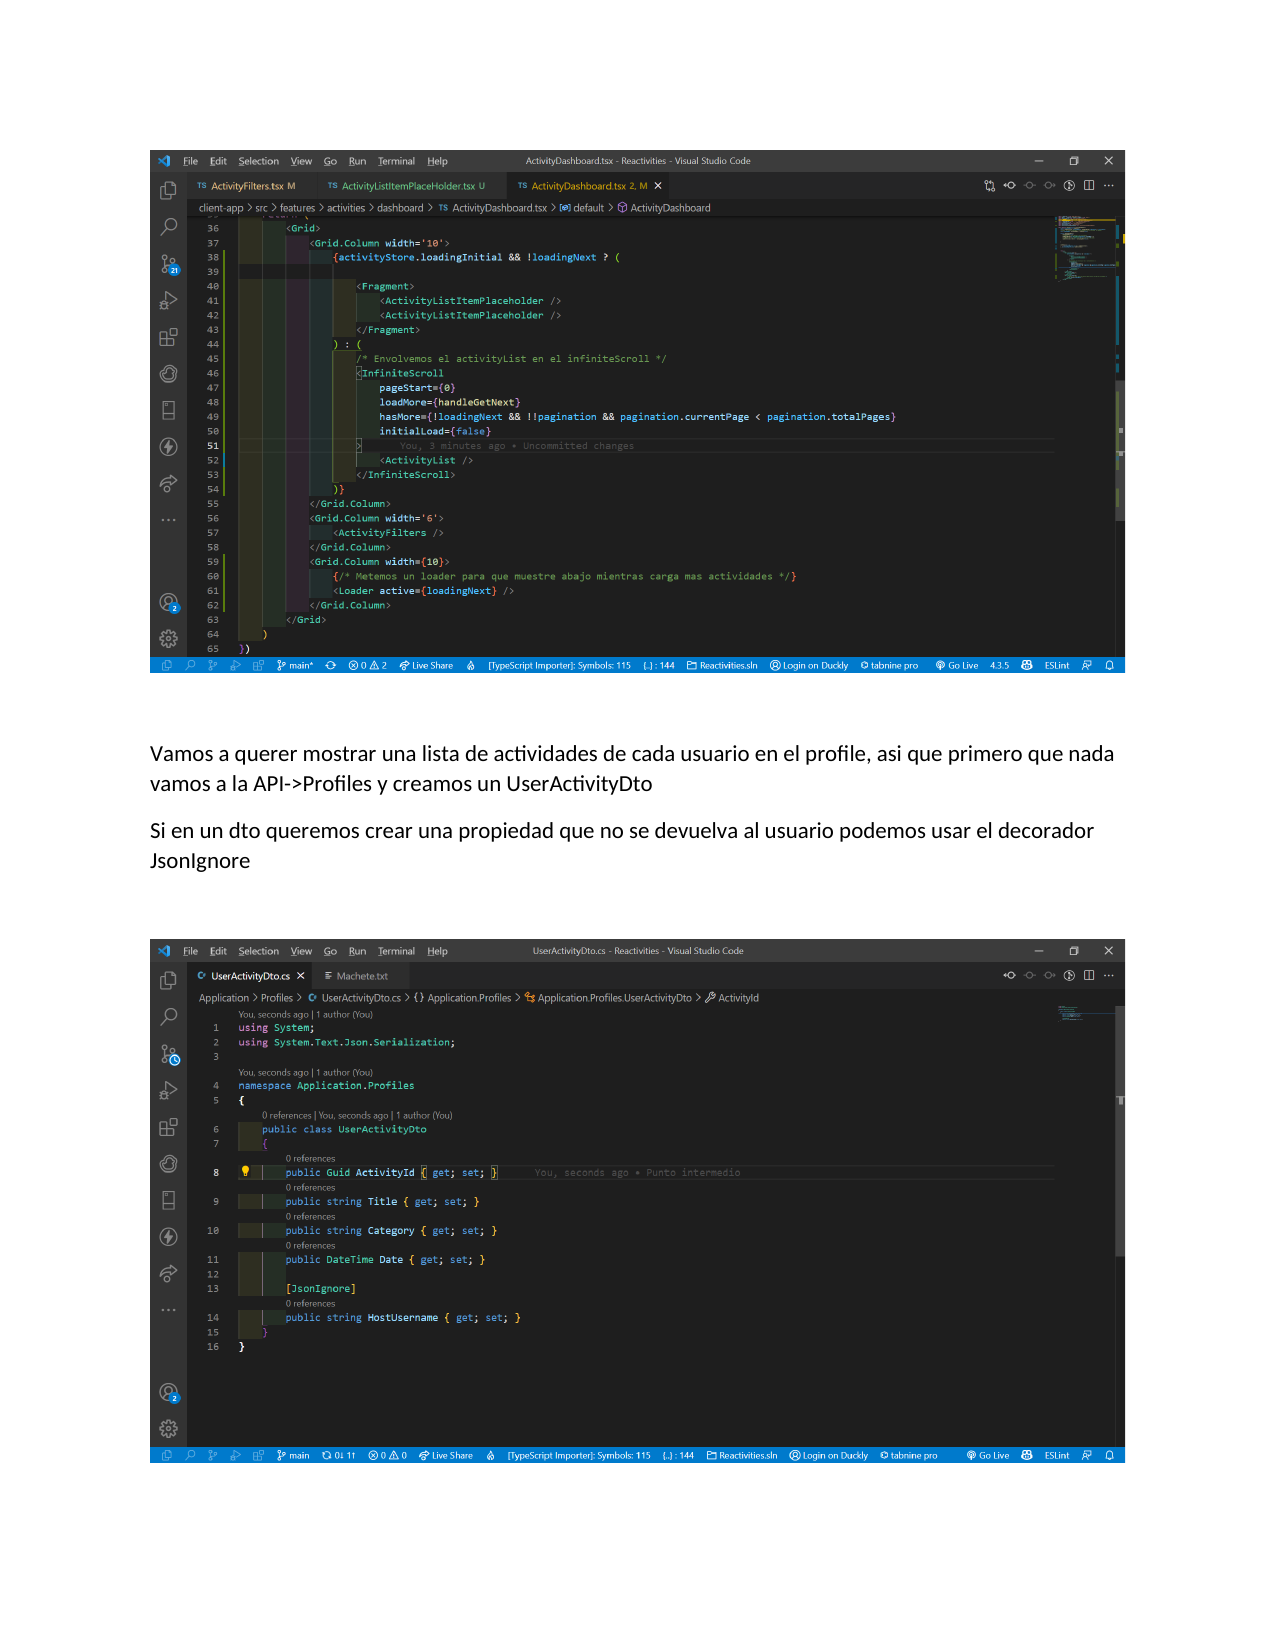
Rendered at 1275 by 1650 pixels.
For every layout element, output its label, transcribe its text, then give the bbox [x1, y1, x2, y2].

picture [150, 939, 1125, 1463]
text Vamos a querer mostrar una lista de actividades de cada usuario en el profile, asi que primero que nada vamos a la API->Profiles y creamos un UserActivityDto [150, 739, 1125, 797]
picture [150, 150, 1125, 673]
text Si en un dto queremos crear una propiedad que no se devuelva al usuario podemos usar el decorador JsonIgnore [150, 816, 1125, 874]
